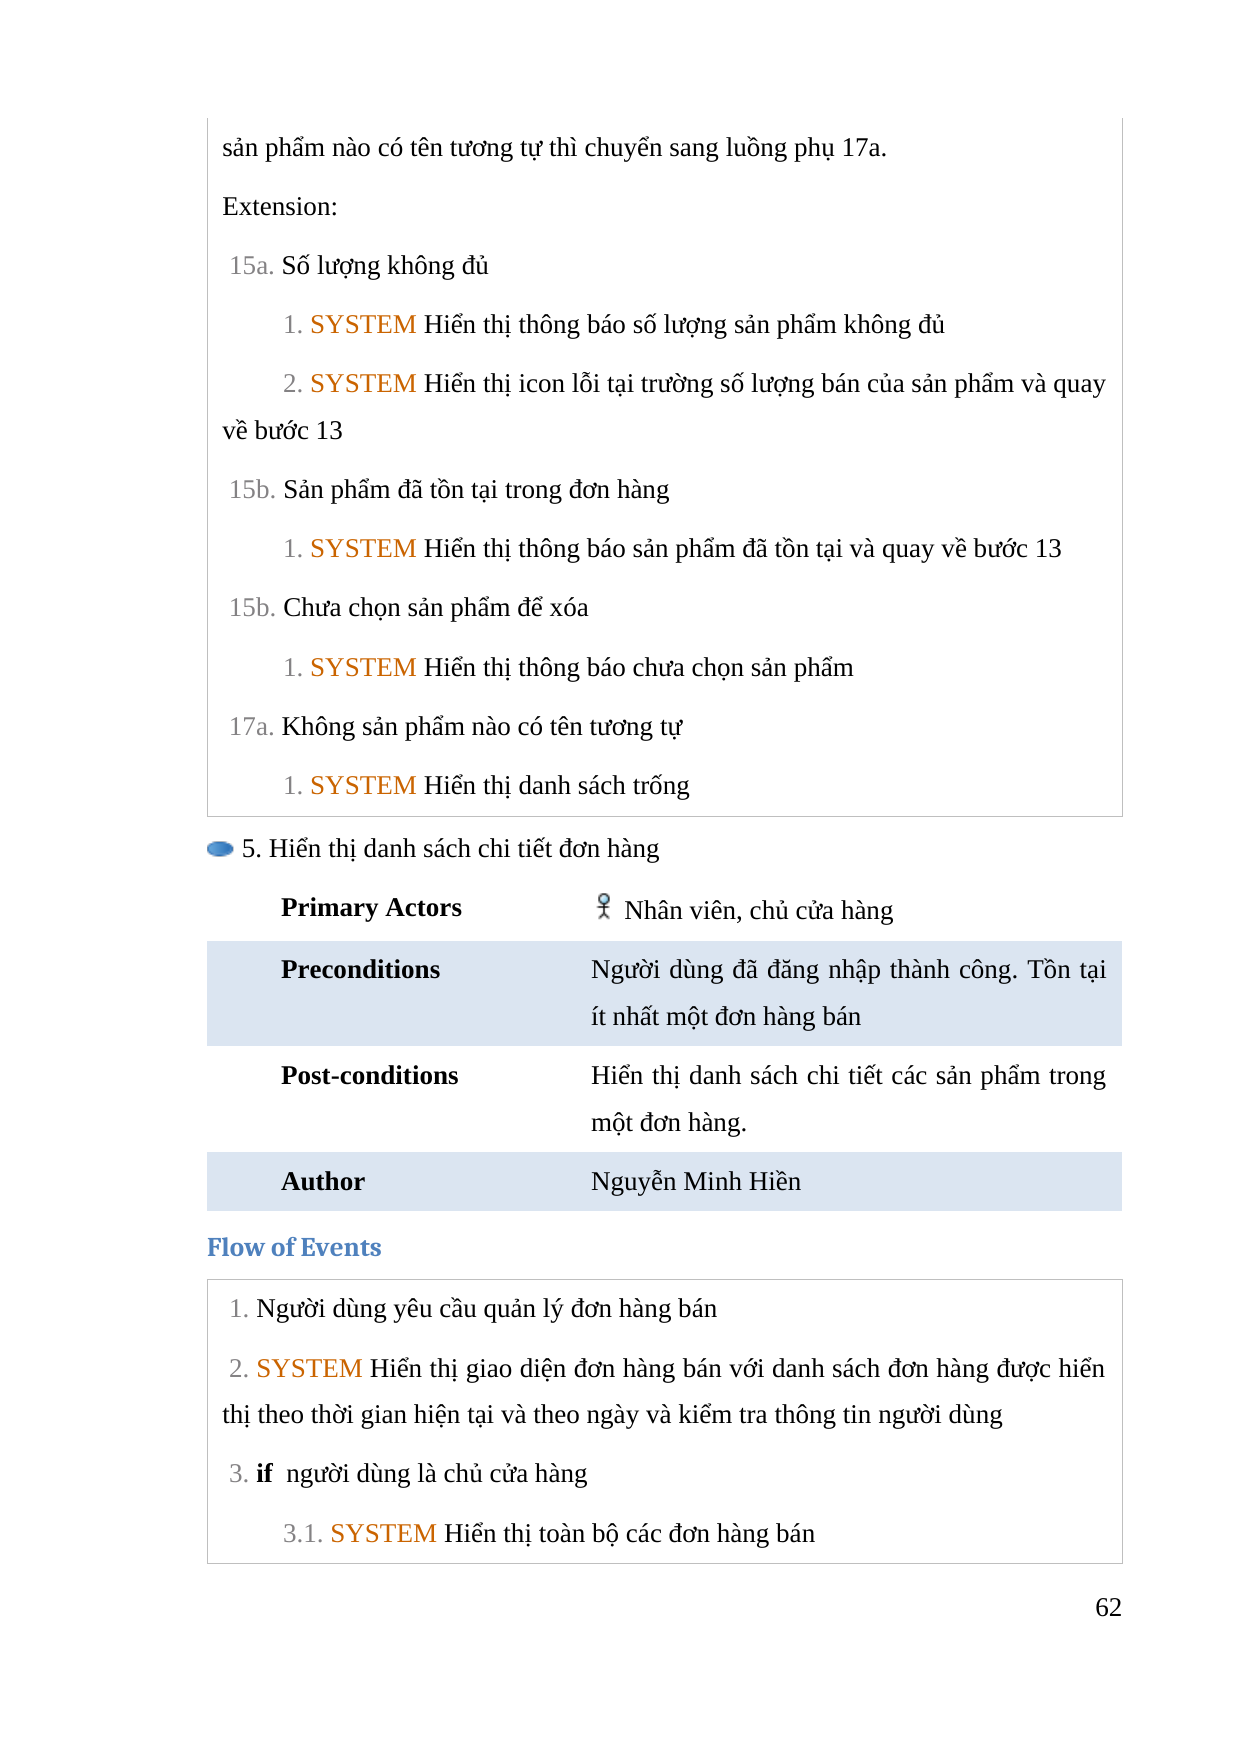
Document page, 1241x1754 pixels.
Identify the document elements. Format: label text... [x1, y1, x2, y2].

table_cell Extension: [208, 177, 1122, 236]
table_cell Nguyễn Minh Hiền [515, 1152, 1122, 1211]
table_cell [208, 1445, 1122, 1563]
table_cell 1. SYSTEM Hiển thị thông báo số lượng sản phẩm không đủ 2. SYSTEM Hiển thị icon lỗi tại trường số lượng bán của sản phẩm và quay về bước 13 15b. Sản phẩm đã tồn tại trong đơn hàng 1. SYSTEM Hiển thị thông báo sản phẩm đã tồn tại và quay về bước 13 [208, 296, 1122, 579]
table_cell 15a. Số lượng không đủ [208, 236, 1122, 296]
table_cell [208, 118, 1122, 177]
table_cell Người dùng đã đăng nhập thành công. Tồn tại ít nhất một đơn hàng bán [515, 941, 1122, 1046]
picture [206, 834, 235, 858]
text 5. Hiển thị danh sách chi tiết đơn hàng [207, 829, 1122, 863]
table_cell Hiển thị danh sách chi tiết các sản phẩm trong một đơn hàng. [515, 1046, 1122, 1152]
text Flow of Events [207, 1232, 1122, 1263]
table_cell Preconditions [207, 941, 515, 1046]
table_cell 2. SYSTEM Hiển thị giao diện đơn hàng bán với danh sách đơn hàng được hiển thị theo thời gian hiện tại và theo ngày và kiểm tra thông tin người dùng [208, 1339, 1122, 1445]
table_cell Post-conditions [207, 1046, 515, 1152]
table_header Nhân viên, chủ cửa hàng [515, 879, 1122, 941]
table_header 1. Người dùng yêu cầu quản lý đơn hàng bán [208, 1280, 1122, 1339]
table_cell 15b. Chưa chọn sản phẩm để xóa 1. SYSTEM Hiển thị thông báo chưa chọn sản phẩm [208, 579, 1122, 697]
table_cell 17a. Không sản phẩm nào có tên tương tự 1. SYSTEM Hiển thị danh sách trống [208, 697, 1122, 816]
table_header Primary Actors [207, 879, 515, 941]
picture [589, 892, 618, 920]
table_cell Author [207, 1152, 515, 1211]
